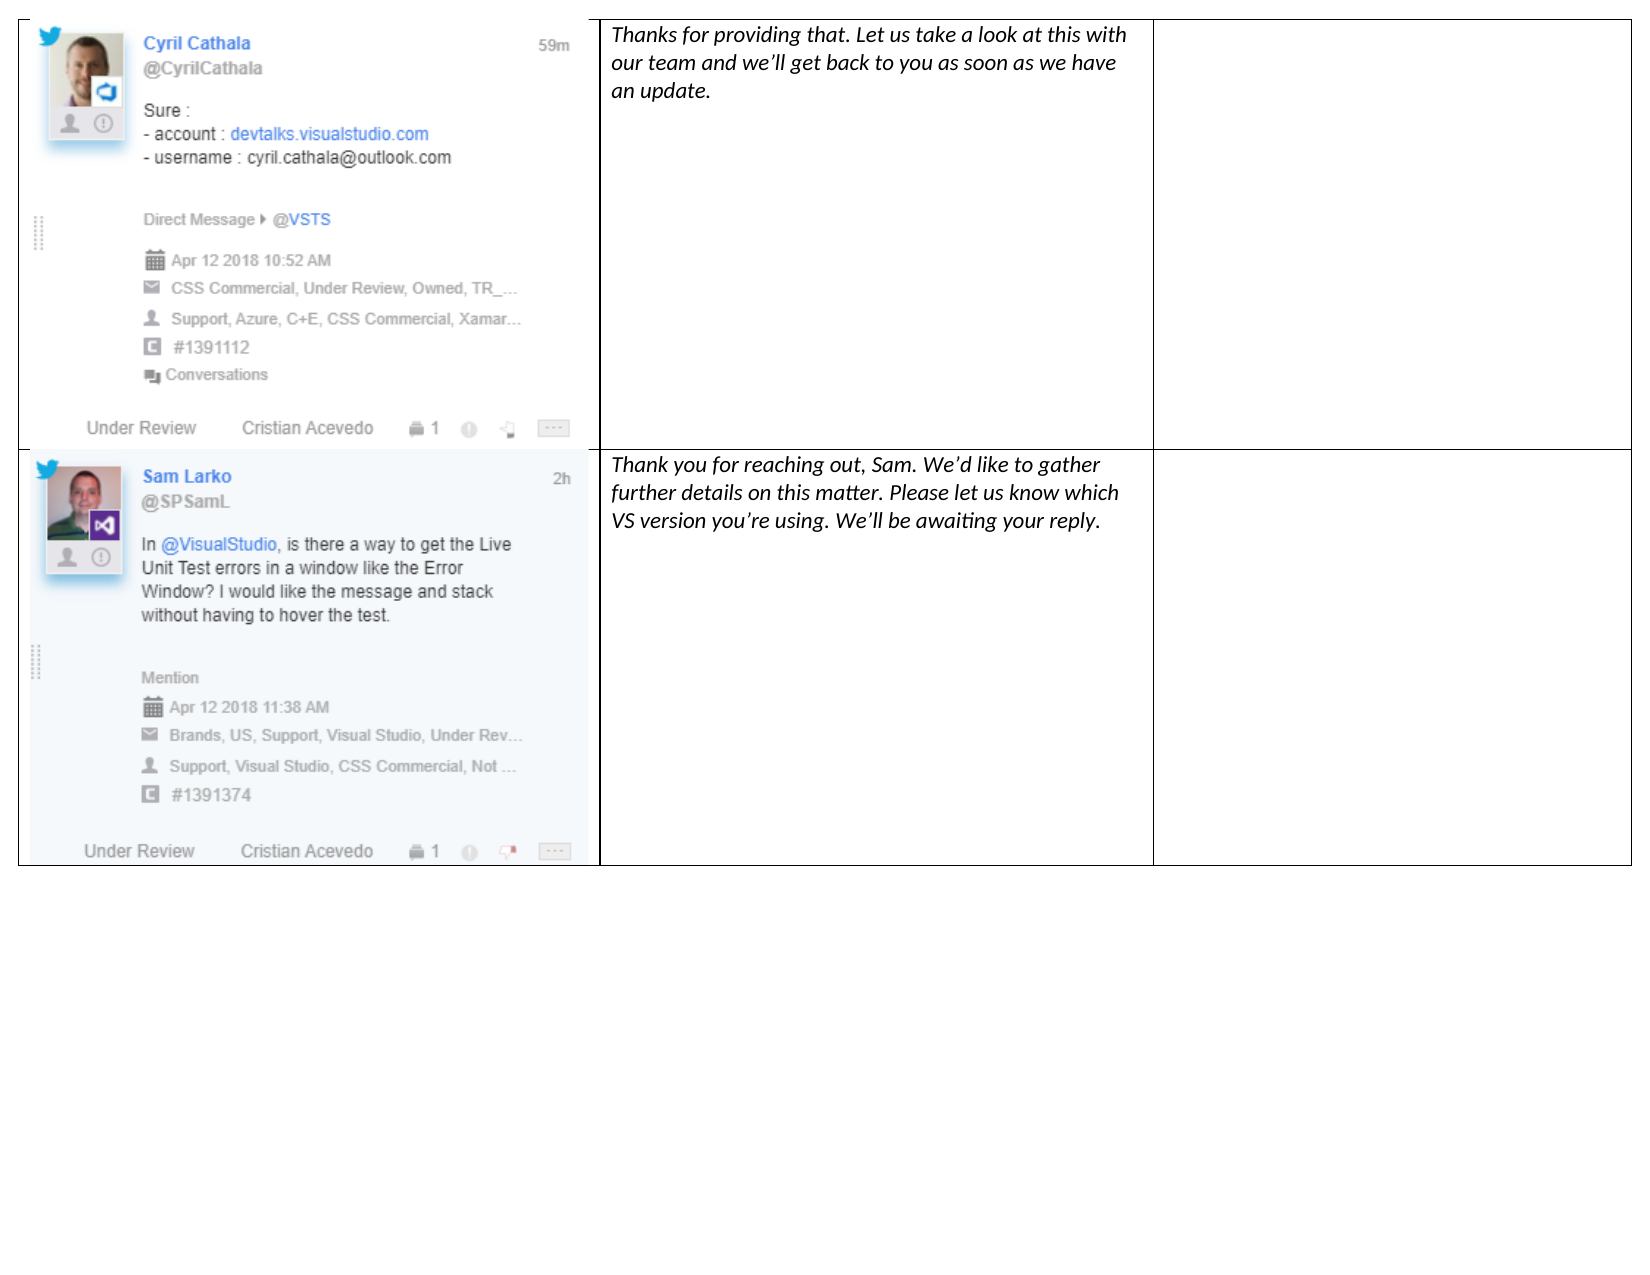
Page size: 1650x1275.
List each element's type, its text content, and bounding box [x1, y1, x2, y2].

table_cell Thanks for providing that. Let us take a look at this with our team and we’ll get back to you as soon as we have an update. [601, 20, 1153, 449]
table_cell Thank you for reaching out, Sam. We’d like to gather further details on this matter. Please let us know which VS version you’re using. We’ll be awaiting your reply. [601, 450, 1153, 864]
table_cell [19, 450, 30, 864]
table_cell [1154, 450, 1631, 864]
picture [30, 19, 589, 865]
table_cell [19, 20, 30, 449]
table_cell [589, 450, 599, 864]
table_cell [589, 20, 599, 449]
table_cell [1154, 20, 1631, 449]
